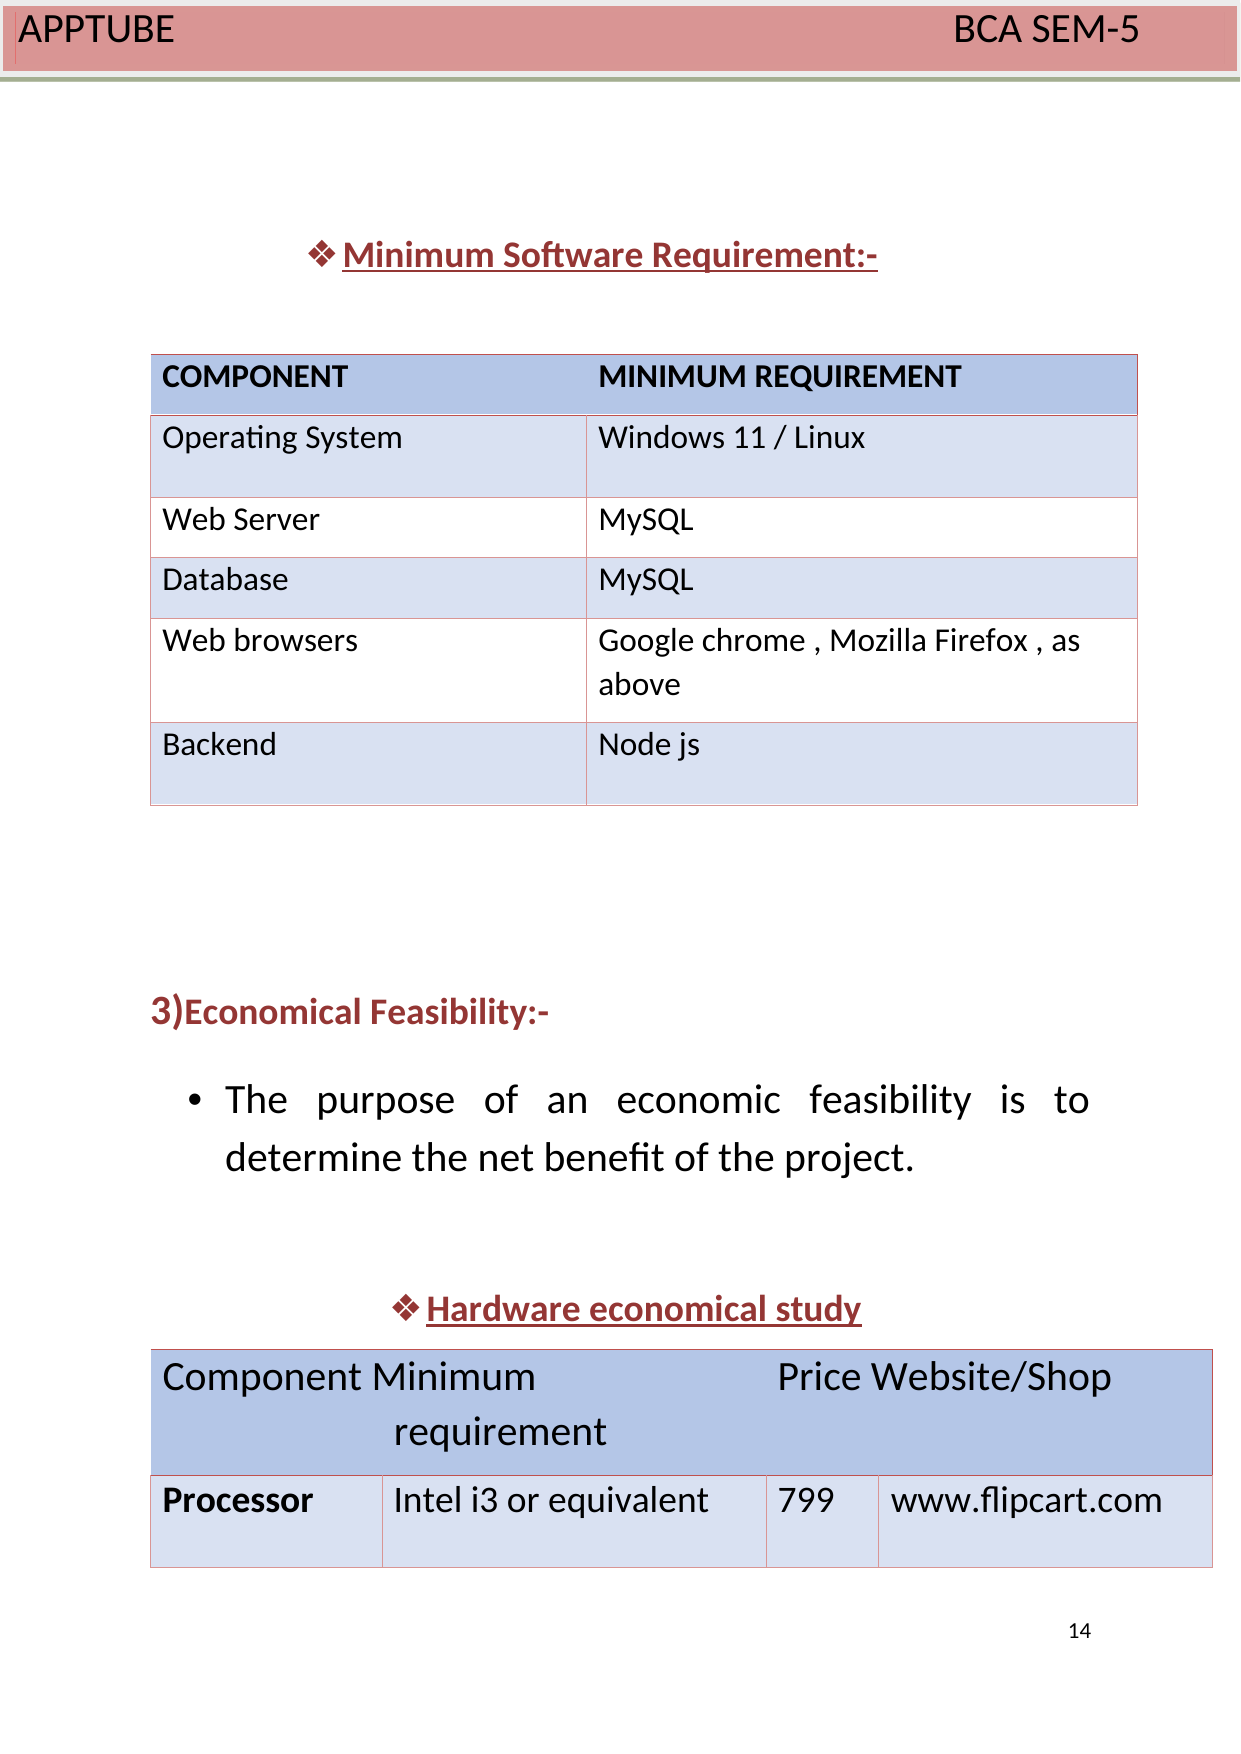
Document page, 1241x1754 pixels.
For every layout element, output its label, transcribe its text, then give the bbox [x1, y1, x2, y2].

picture [0, 77, 1241, 82]
list Hardware economical study [389, 1266, 1197, 1343]
table_cell Database [151, 558, 586, 618]
picture [3, 12, 1237, 64]
list Minimum Software Requirement:- [305, 212, 1197, 289]
table_header MINIMUM REQUIREMENT [587, 355, 1137, 414]
table_cell Operating System [151, 416, 586, 497]
table_header COMPONENT [151, 355, 587, 414]
table_header Component Minimum requirement [151, 1350, 766, 1475]
table_cell 799 [767, 1476, 878, 1567]
table_cell Windows 11 / Linux [587, 416, 1137, 497]
table_cell Node js [587, 723, 1137, 804]
table_cell MySQL [587, 558, 1137, 618]
table_cell Google chrome , Mozilla Firefox , as above [587, 619, 1137, 722]
table_cell Intel i3 or equivalent [383, 1476, 766, 1567]
table_header Price Website/Shop [766, 1350, 1212, 1475]
text 3)Economical Feasibility:- [150, 984, 1197, 1034]
table_cell Web browsers [151, 619, 586, 722]
table_cell Backend [151, 723, 586, 804]
table_cell www.flipcart.com [879, 1476, 1212, 1567]
list The purpose of an economic feasibility is to determine the net benefit of the project. [187, 1073, 1091, 1182]
table_cell MySQL [587, 498, 1137, 557]
table_cell Processor [151, 1476, 382, 1567]
table_cell Web Server [151, 498, 586, 557]
